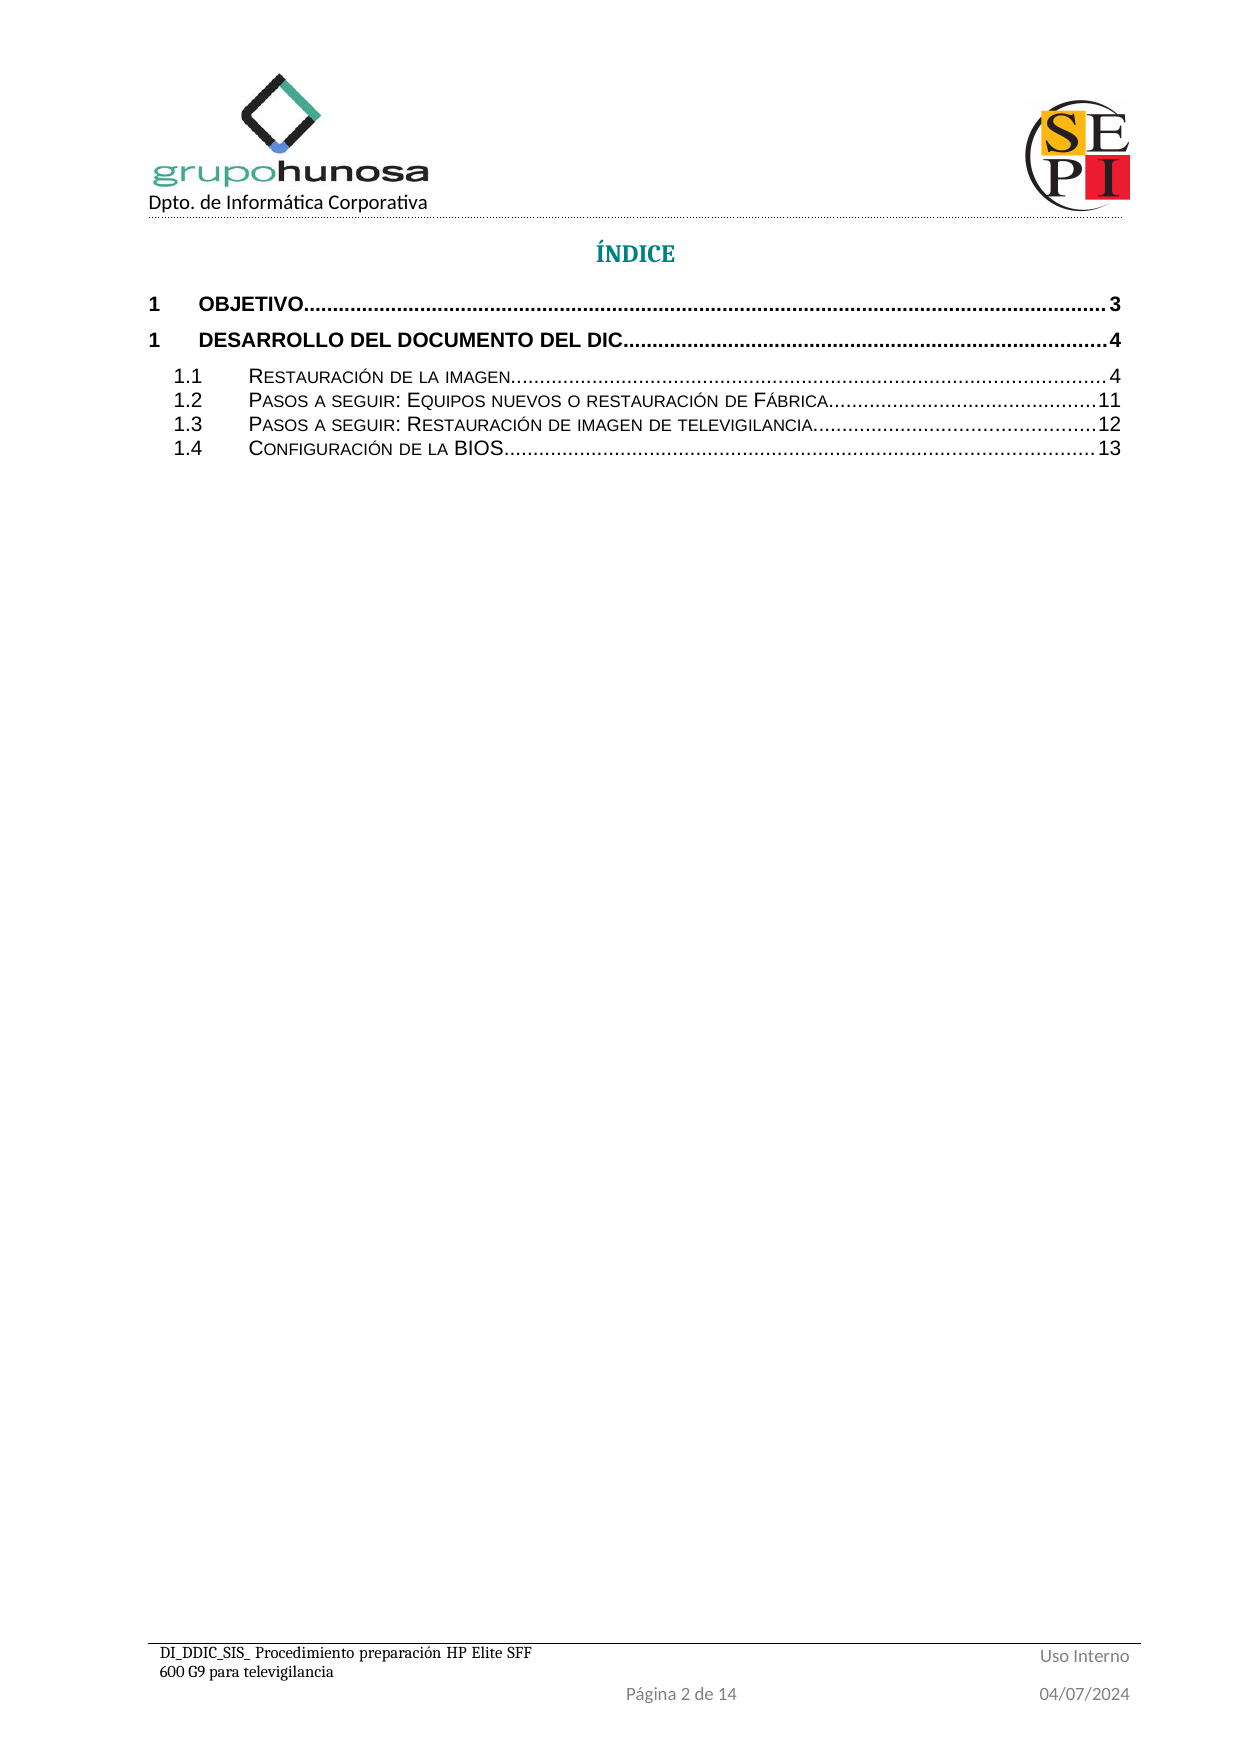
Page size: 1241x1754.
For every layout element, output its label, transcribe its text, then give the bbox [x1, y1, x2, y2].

text 1.1 Restauración de la imagen 4 [173, 364, 1122, 388]
text 1.3 Pasos a seguir: Restauración de imagen de televigilancia 12 [173, 412, 1122, 436]
picture [1023, 99, 1132, 213]
picture [151, 64, 441, 191]
text 1 OBJETIVO 3 [148, 291, 1122, 315]
text 1.2 Pasos a seguir: Equipos nuevos o restauración de Fábrica 11 [173, 388, 1122, 412]
text 1.4 Configuración de la BIOS 13 [173, 436, 1122, 460]
text 1 DESARROLLO DEL DOCUMENTO DEL DIC 4 [148, 328, 1122, 352]
text ÍNDICE [148, 240, 1122, 269]
